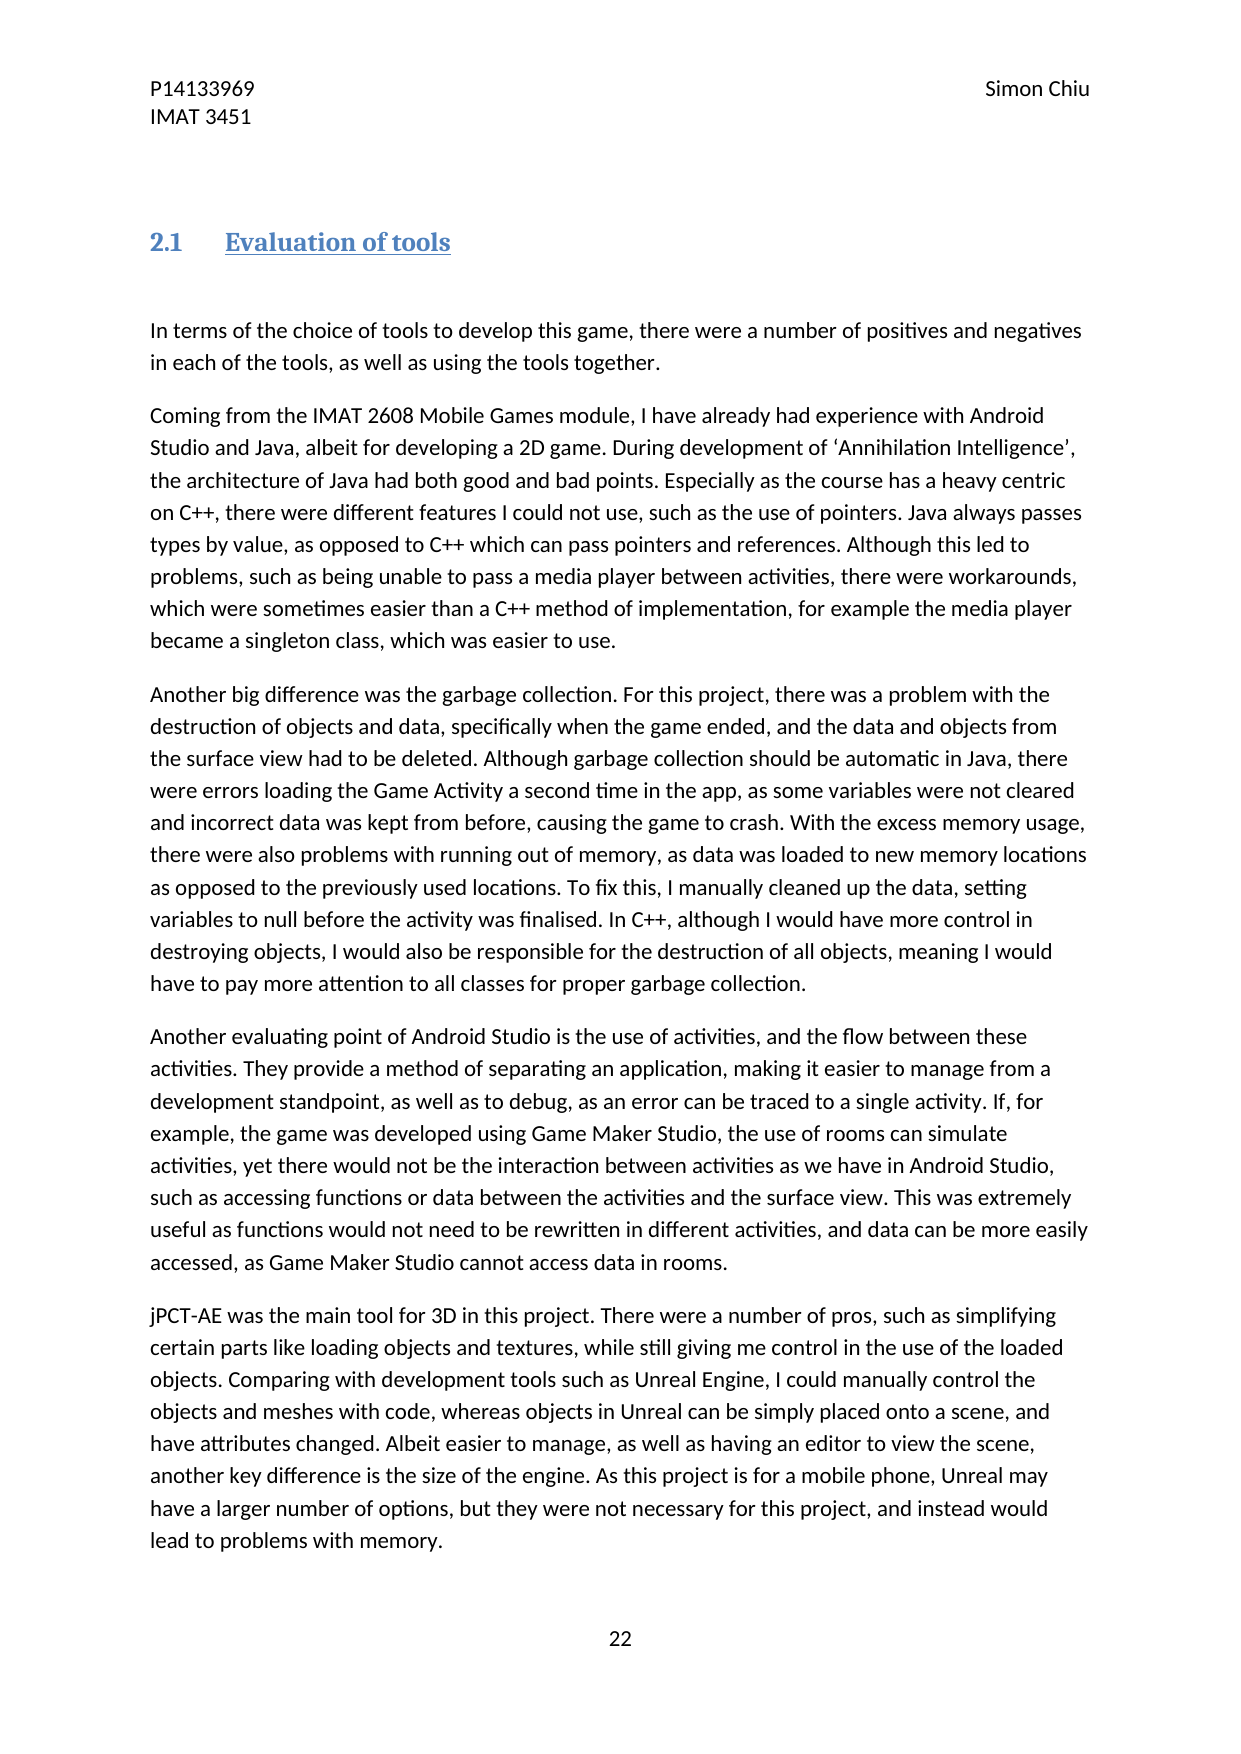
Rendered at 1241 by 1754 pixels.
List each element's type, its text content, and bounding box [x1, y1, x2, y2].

text Coming from the IMAT 2608 Mobile Games module, I have already had experience with Android Studio and Java, albeit for developing a 2D game. During development of ‘Annihilation Intelligence’, the architecture of Java had both good and bad points. Especially as the course has a heavy centric on C++, there were different features I could not use, such as the use of pointers. Java always passes types by value, as opposed to C++ which can pass pointers and references. Although this led to problems, such as being unable to pass a media player between activities, there were workarounds, which were sometimes easier than a C++ method of implementation, for example the media player became a singleton class, which was easier to use. [150, 401, 1090, 655]
subtitle Evaluation of tools [150, 227, 1090, 258]
text jPCT-AE was the main tool for 3D in this project. There were a number of pros, such as simplifying certain parts like loading objects and textures, while still giving me control in the use of the loaded objects. Comparing with development tools such as Unreal Engine, I could manually control the objects and meshes with code, whereas objects in Unreal can be simply placed onto a scene, and have attributes changed. Albeit easier to manage, as well as having an editor to view the scene, another key difference is the size of the engine. As this project is for a mobile phone, Unreal may have a larger number of options, but they were not necessary for this project, and instead would lead to problems with memory. [150, 1301, 1090, 1554]
text Another evaluating point of Android Studio is the use of activities, and the flow between these activities. They provide a method of separating an application, making it easier to manage from a development standpoint, as well as to debug, as an error can be traced to a single activity. If, for example, the game was developed using Game Maker Studio, the use of rooms can simulate activities, yet there would not be the interaction between activities as we have in Android Studio, such as accessing functions or data between the activities and the surface view. This was extremely useful as functions would not need to be rewritten in different activities, and data can be more easily accessed, as Game Maker Studio cannot access data in rooms. [150, 1022, 1090, 1276]
text Another big difference was the garbage collection. For this project, there was a problem with the destruction of objects and data, specifically when the game ended, and the data and objects from the surface view had to be deleted. Although garbage collection should be automatic in Java, there were errors loading the Game Activity a second time in the app, as some variables were not cleared and incorrect data was kept from before, causing the game to crash. With the excess memory usage, there were also problems with running out of memory, as data was loaded to new memory locations as opposed to the previously used locations. To fix this, I manually cleaned up the data, setting variables to null before the activity was finalised. In C++, although I would have more control in destroying objects, I would also be responsible for the destruction of all objects, meaning I would have to pay more attention to all classes for proper garbage collection. [150, 680, 1090, 997]
text In terms of the choice of tools to develop this game, there were a number of positives and negatives in each of the tools, as well as using the tools together. [150, 316, 1090, 376]
